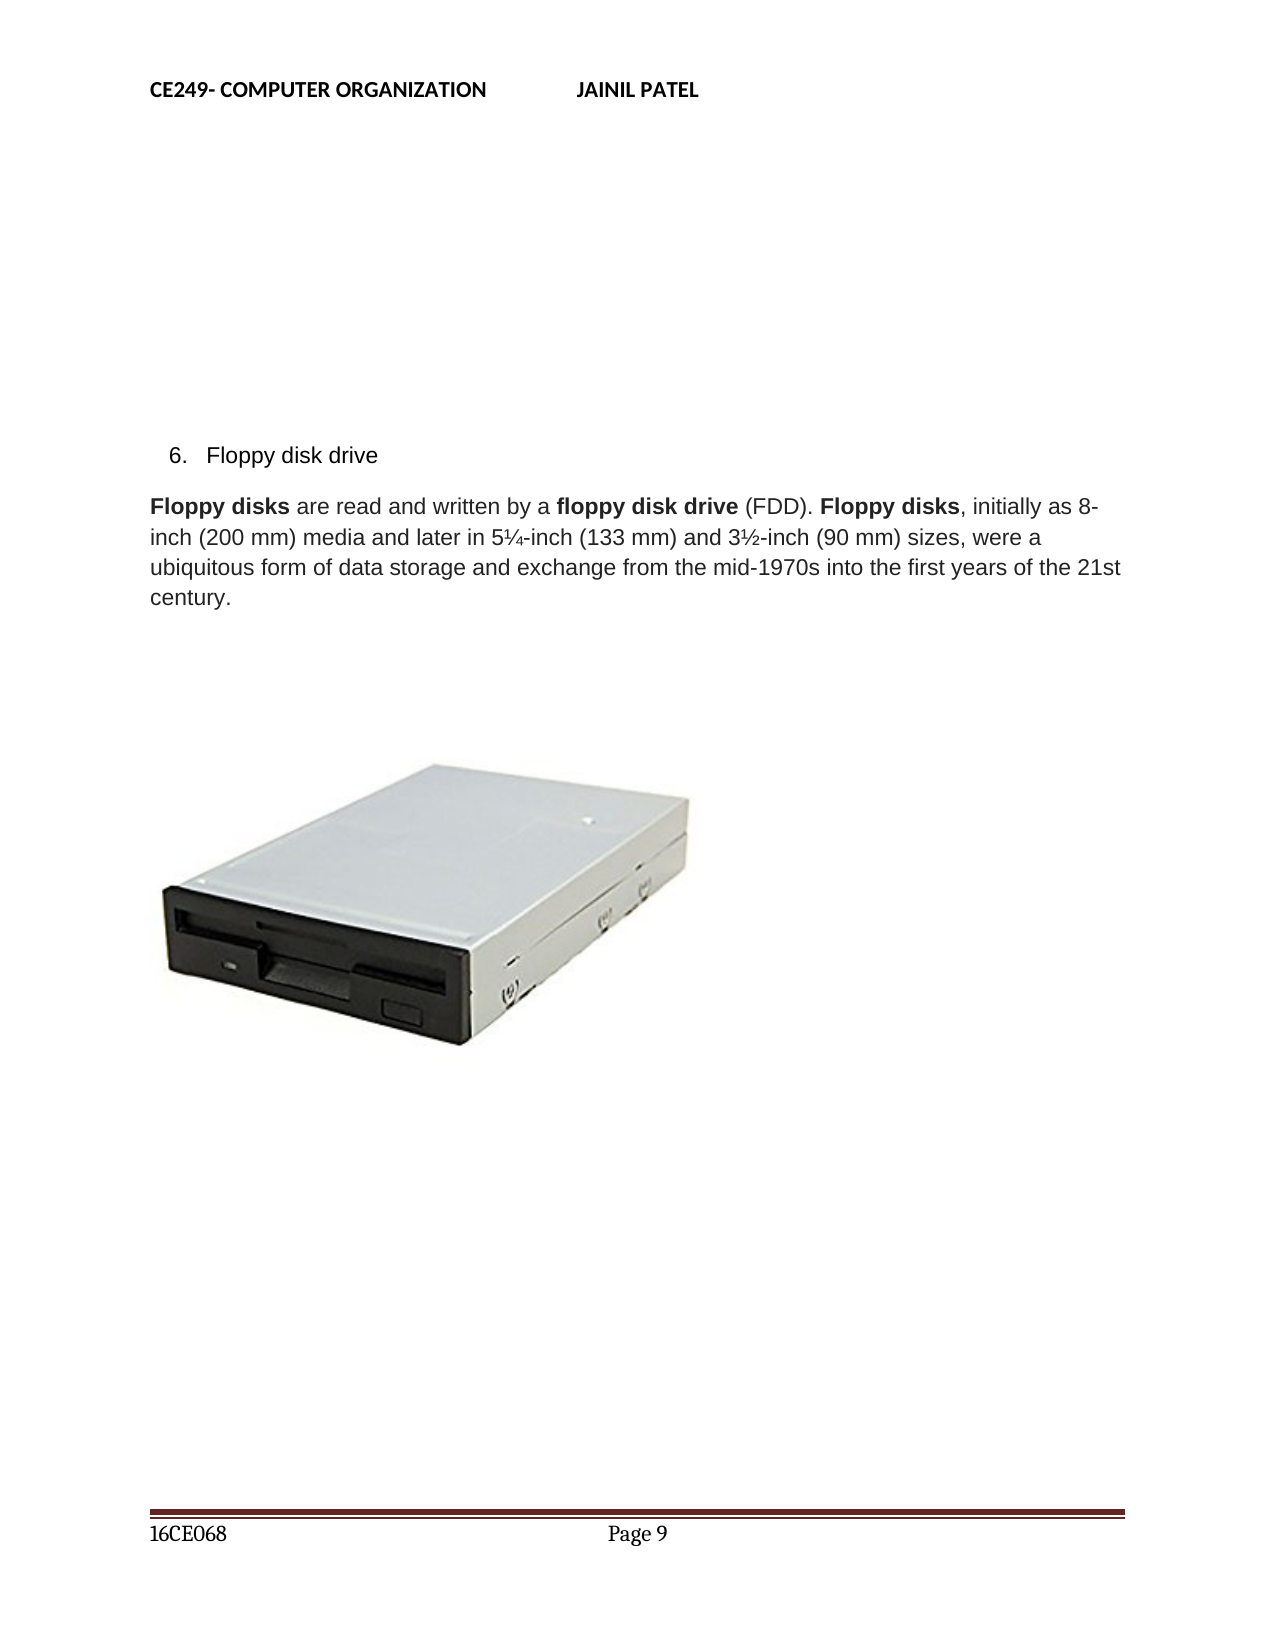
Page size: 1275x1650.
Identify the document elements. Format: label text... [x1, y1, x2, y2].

text Floppy disks are read and written by a floppy disk drive (FDD). Floppy disks, initially as 8-inch (200 mm) media and later in 5¼-inch (133 mm) and 3½-inch (90 mm) sizes, were a ubiquitous form of data storage and exchange from the mid-1970s into the first years of the 21st century. [150, 493, 1125, 610]
picture [150, 635, 697, 1182]
list Floppy disk drive [169, 442, 1125, 469]
